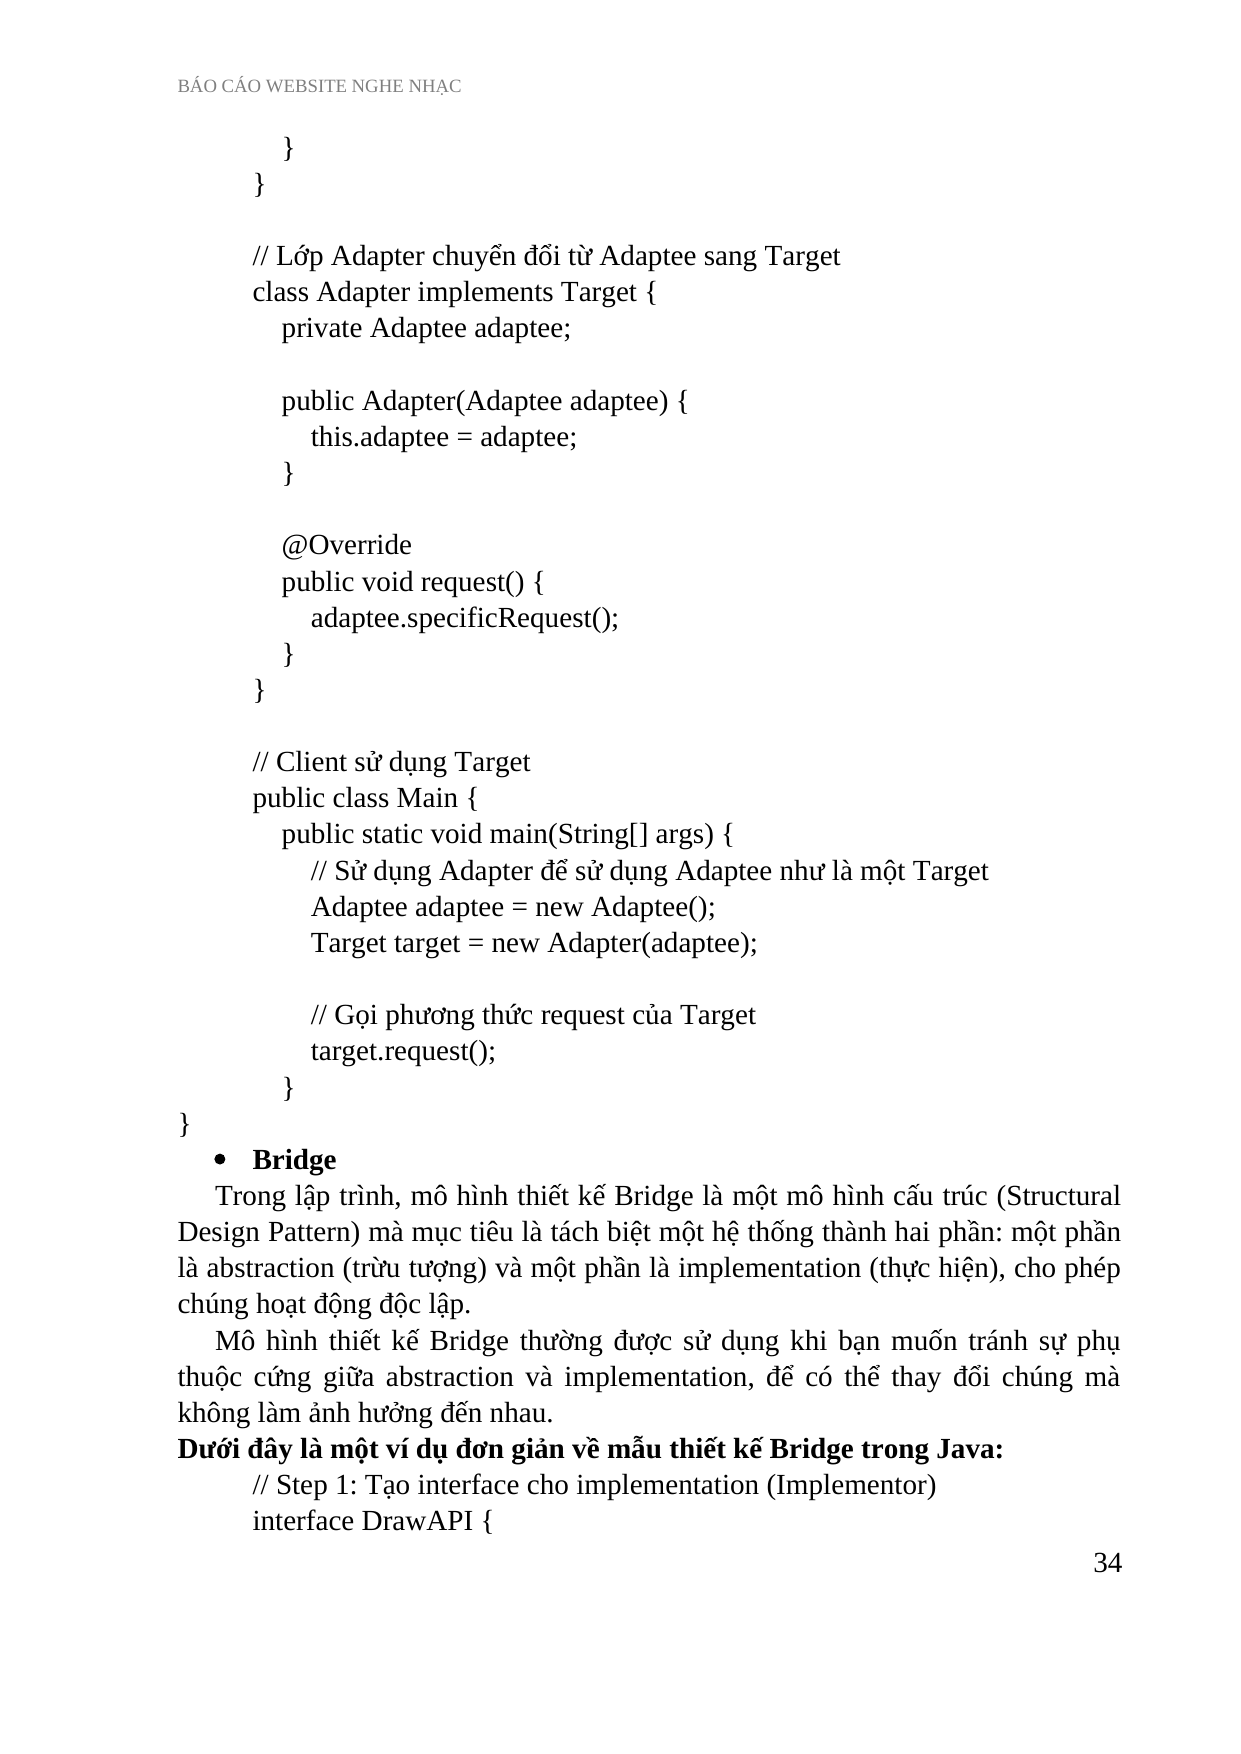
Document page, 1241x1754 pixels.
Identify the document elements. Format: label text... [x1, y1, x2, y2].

list private Adaptee adaptee; [252, 311, 1122, 344]
list interface DrawAPI { [252, 1503, 1122, 1537]
list // Step 1: Tạo interface cho implementation (Implementor) [252, 1467, 1122, 1501]
list // Client sử dụng Target [252, 744, 1122, 778]
list public void request() { [252, 564, 1122, 597]
list Target target = new Adapter(adaptee); [252, 925, 1122, 959]
list Bridge [215, 1142, 1122, 1176]
list Mô hình thiết kế Bridge thường được sử dụng khi bạn muốn tránh sự phụ thuộc cứng giữa abstraction và implementation, để có thể thay đổi chúng mà không làm ảnh hưởng đến nhau. [177, 1323, 1122, 1429]
list } [252, 1070, 1122, 1103]
list public class Main { [252, 781, 1122, 814]
list } [252, 636, 1122, 669]
list class Adapter implements Target { [252, 274, 1122, 308]
list } [252, 455, 1122, 489]
list // Sử dụng Adapter để sử dụng Adaptee như là một Target [252, 853, 1122, 886]
list public static void main(String[] args) { [252, 817, 1122, 850]
list @Override [252, 527, 1122, 561]
list } [252, 166, 1122, 199]
list this.adaptee = adaptee; [252, 419, 1122, 453]
list } [252, 130, 1122, 163]
list adaptee.specificRequest(); [252, 600, 1122, 633]
list public Adapter(Adaptee adaptee) { [252, 383, 1122, 416]
list Dưới đây là một ví dụ đơn giản về mẫu thiết kế Bridge trong Java: [177, 1431, 1122, 1465]
list } [177, 1106, 1122, 1139]
list Trong lập trình, mô hình thiết kế Bridge là một mô hình cấu trúc (Structural Design Pattern) mà mục tiêu là tách biệt một hệ thống thành hai phần: một phần là abstraction (trừu tượng) và một phần là implementation (thực hiện), cho phép chúng hoạt động độc lập. [177, 1178, 1122, 1320]
list Adaptee adaptee = new Adaptee(); [252, 889, 1122, 922]
list // Gọi phương thức request của Target [252, 997, 1122, 1031]
list } [252, 672, 1122, 706]
list target.request(); [252, 1033, 1122, 1067]
list // Lớp Adapter chuyển đổi từ Adaptee sang Target [252, 238, 1122, 272]
